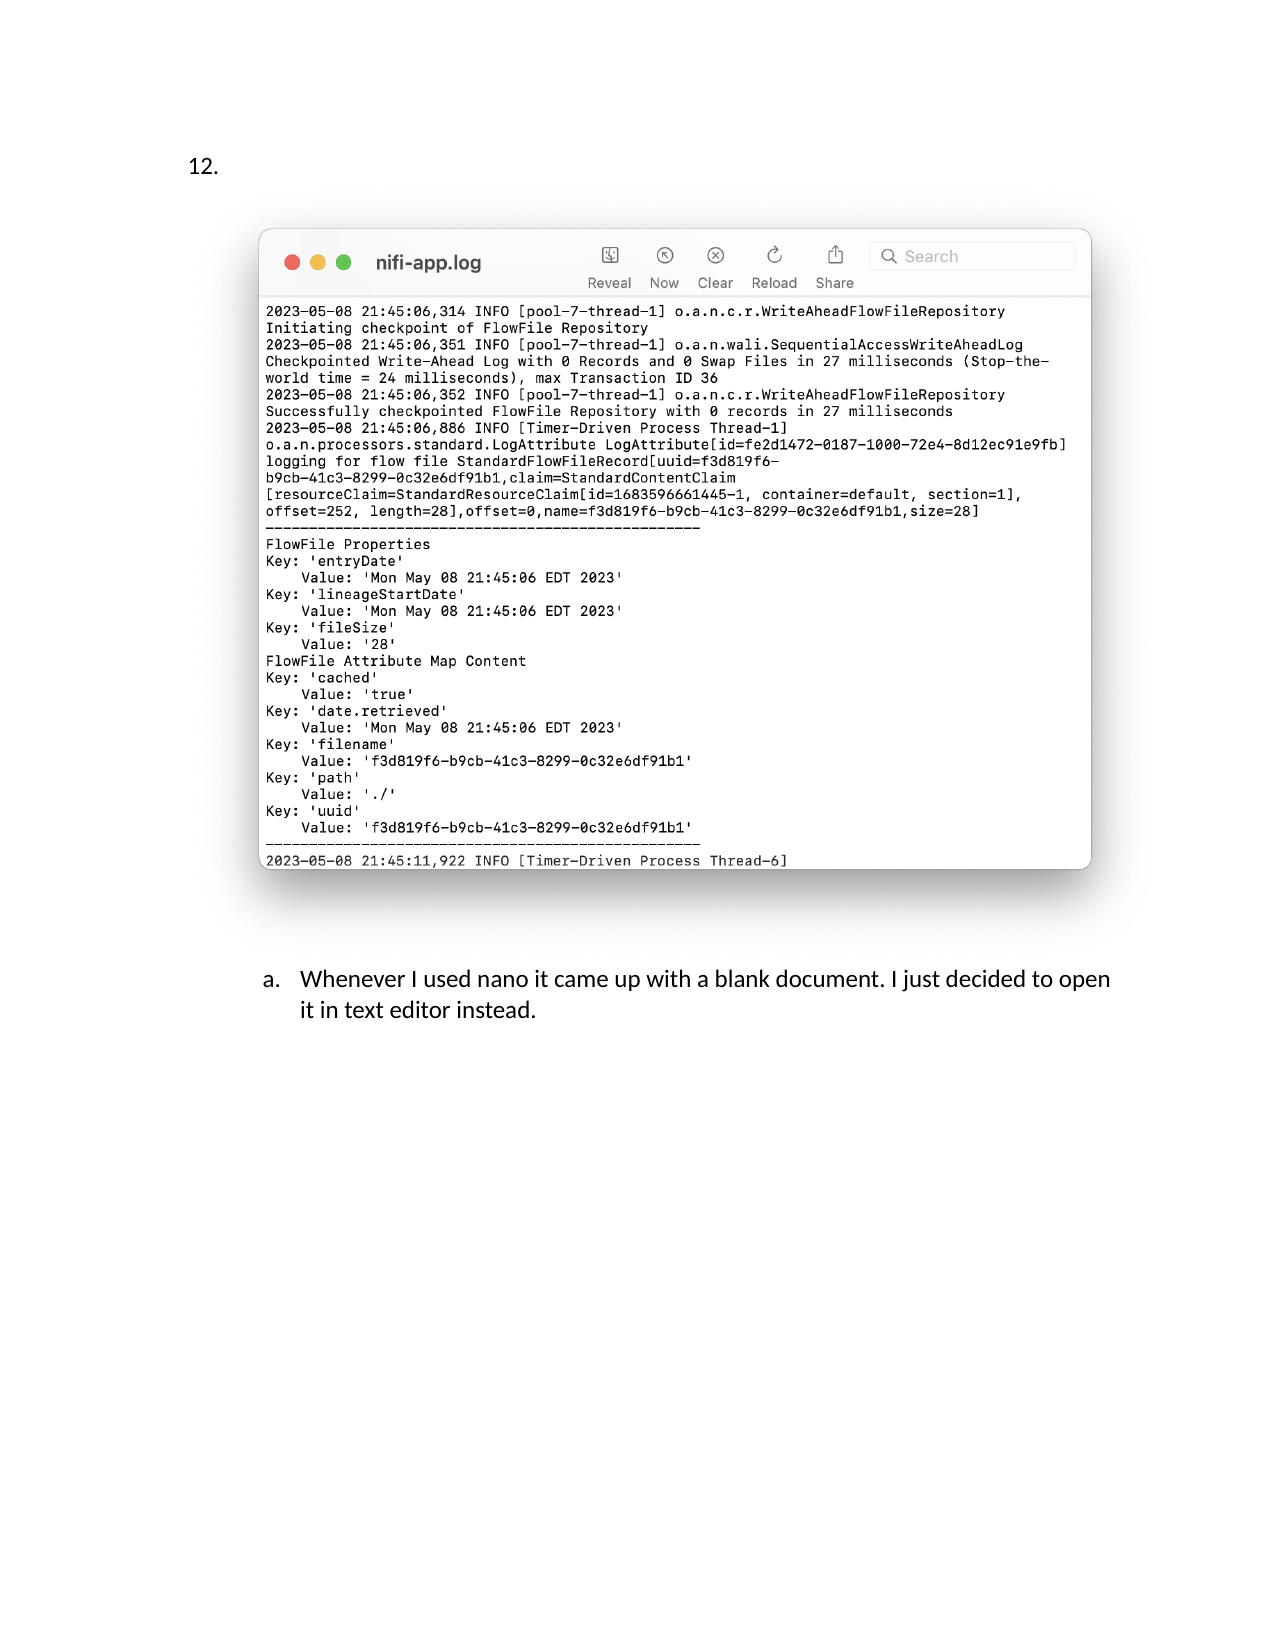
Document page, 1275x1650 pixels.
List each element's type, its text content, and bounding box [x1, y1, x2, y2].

list Whenever I used nano it came up with a blank document. I just decided to open it in text editor instead. [262, 964, 1125, 1024]
picture [187, 180, 1163, 964]
